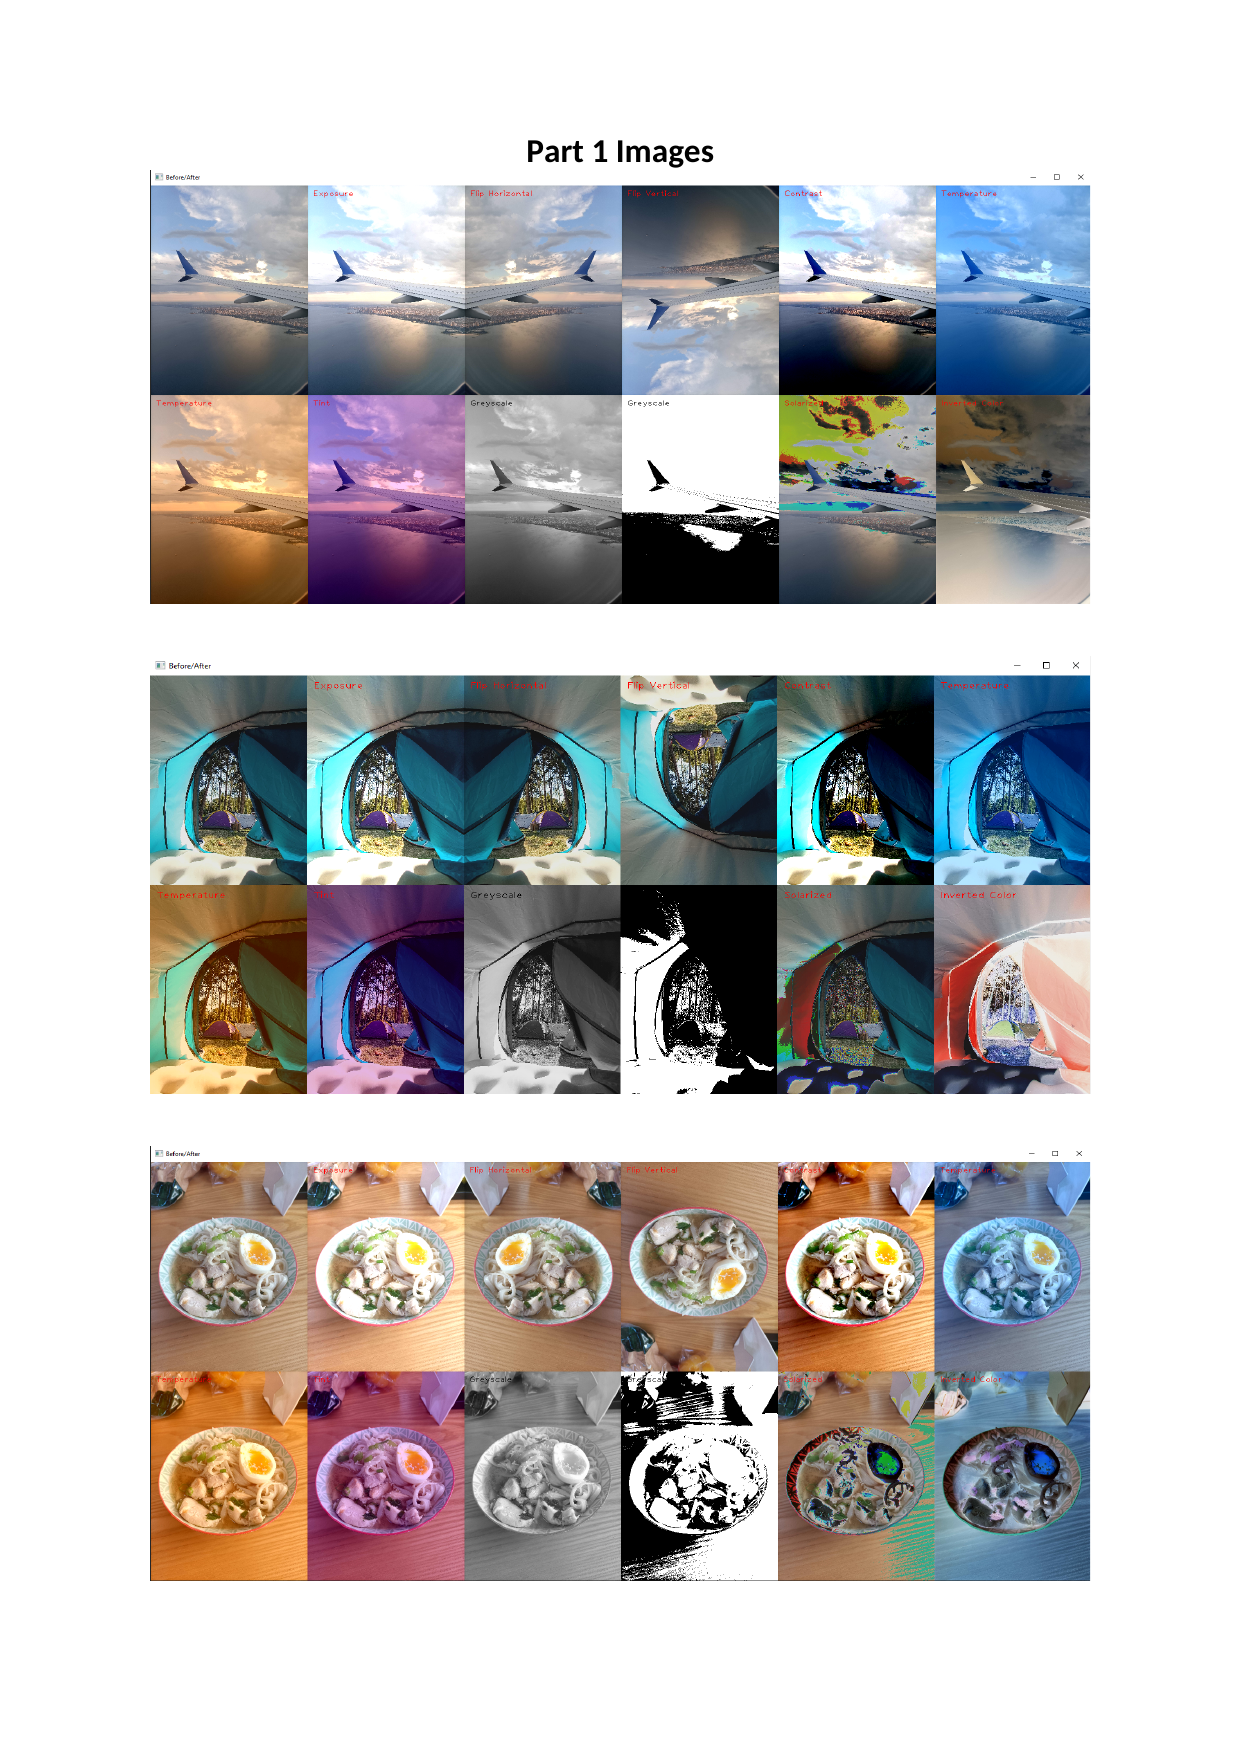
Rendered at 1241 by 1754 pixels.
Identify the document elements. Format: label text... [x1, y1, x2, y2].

picture [150, 656, 1091, 1094]
text Part 1 Images [150, 130, 1090, 170]
picture [150, 1146, 1091, 1581]
picture [150, 170, 1091, 604]
